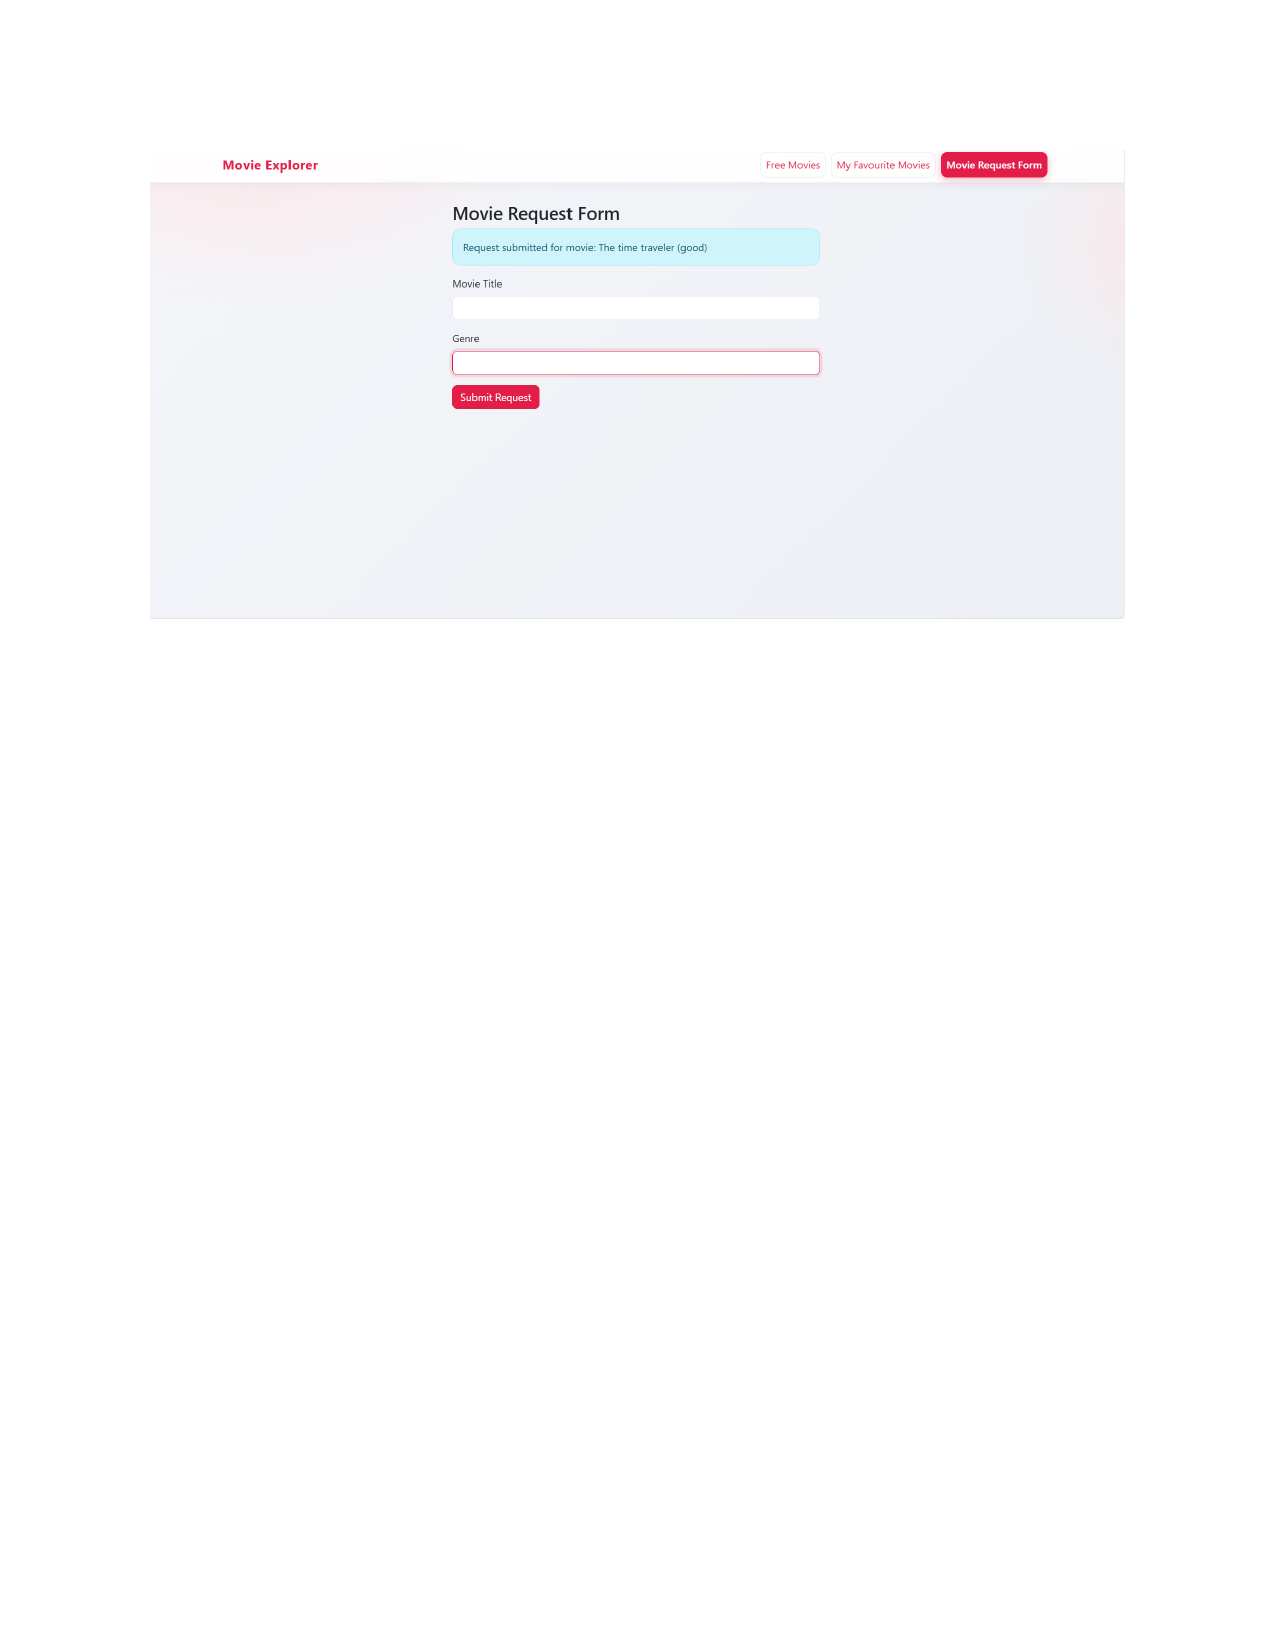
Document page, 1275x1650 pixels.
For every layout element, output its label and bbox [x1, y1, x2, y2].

picture [150, 150, 1125, 619]
